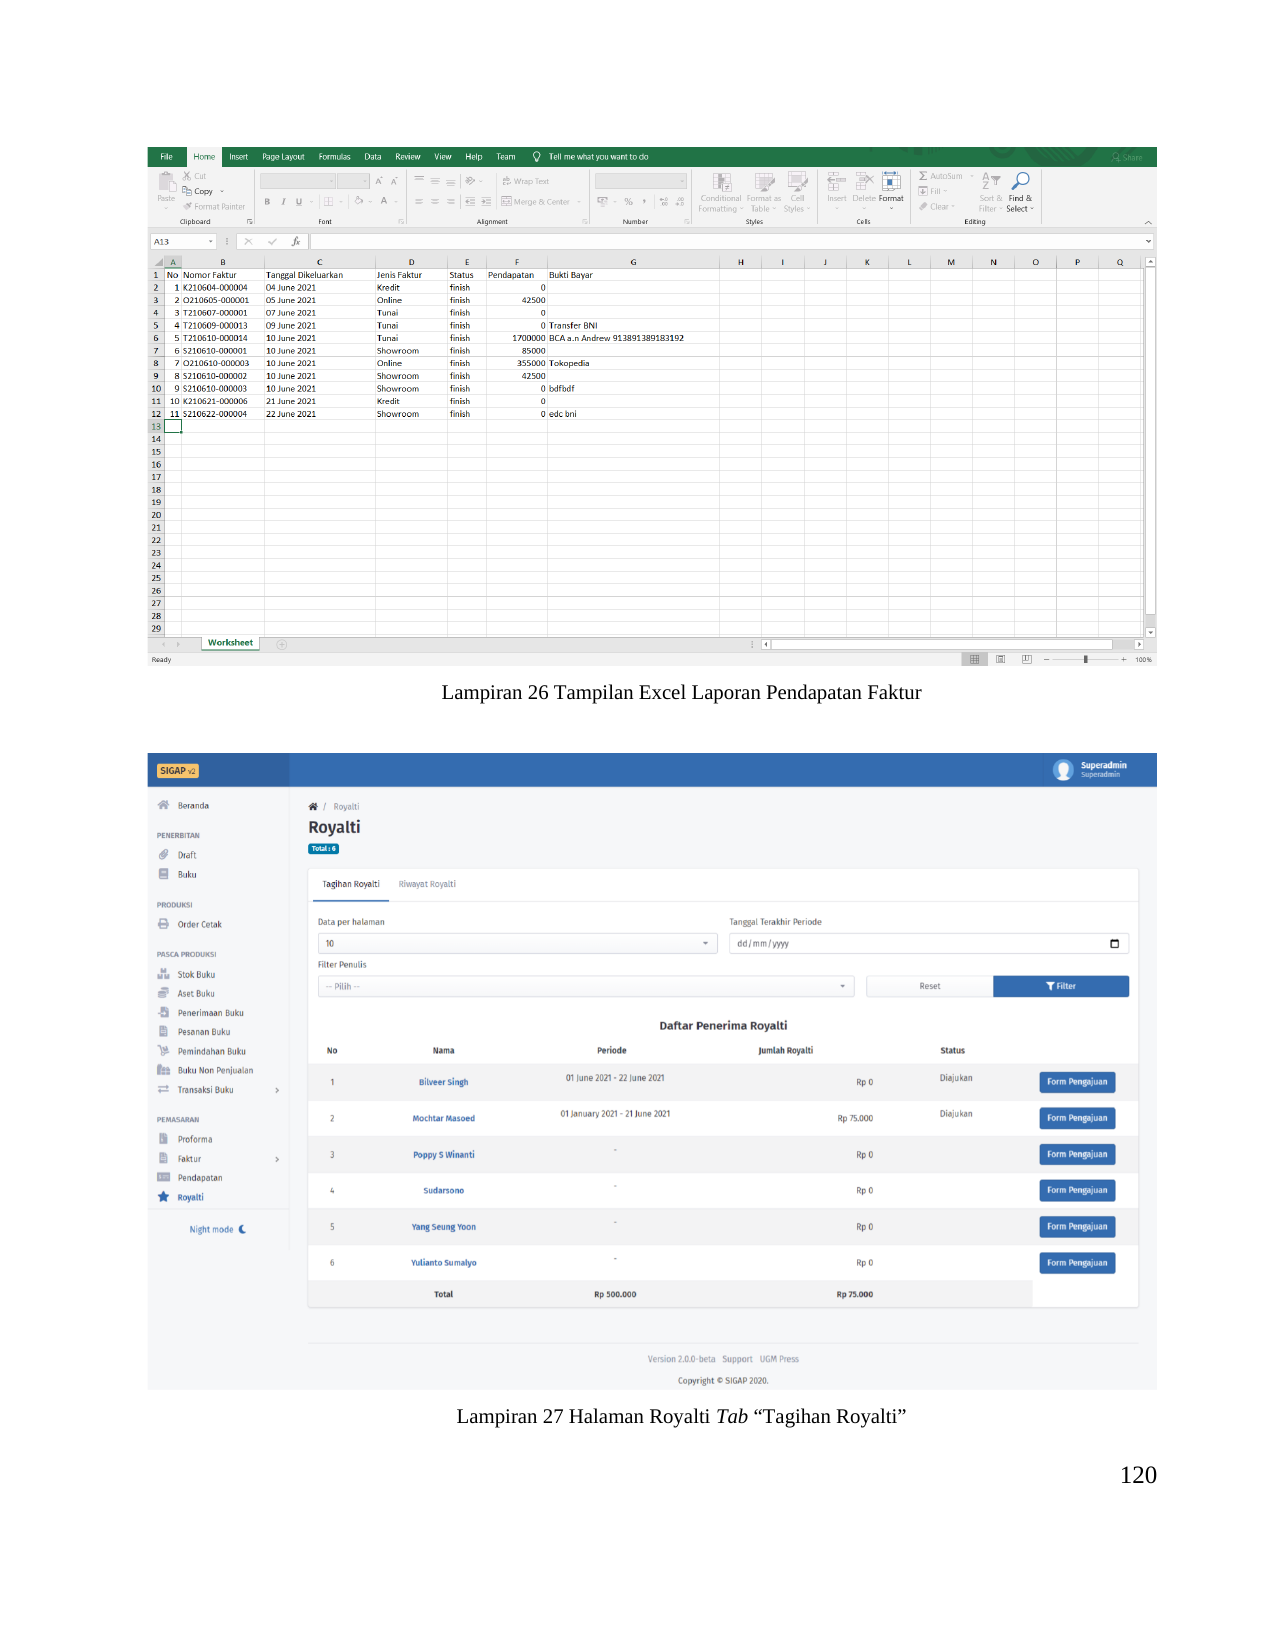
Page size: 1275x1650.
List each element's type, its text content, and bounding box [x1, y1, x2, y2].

text Lampiran 27 Halaman Royalti Tab “Tagihan Royalti” [148, 1404, 1157, 1428]
picture [147, 147, 1157, 666]
picture [147, 753, 1157, 1390]
text Lampiran 26 Tampilan Excel Laporan Pendapatan Faktur [148, 680, 1157, 704]
